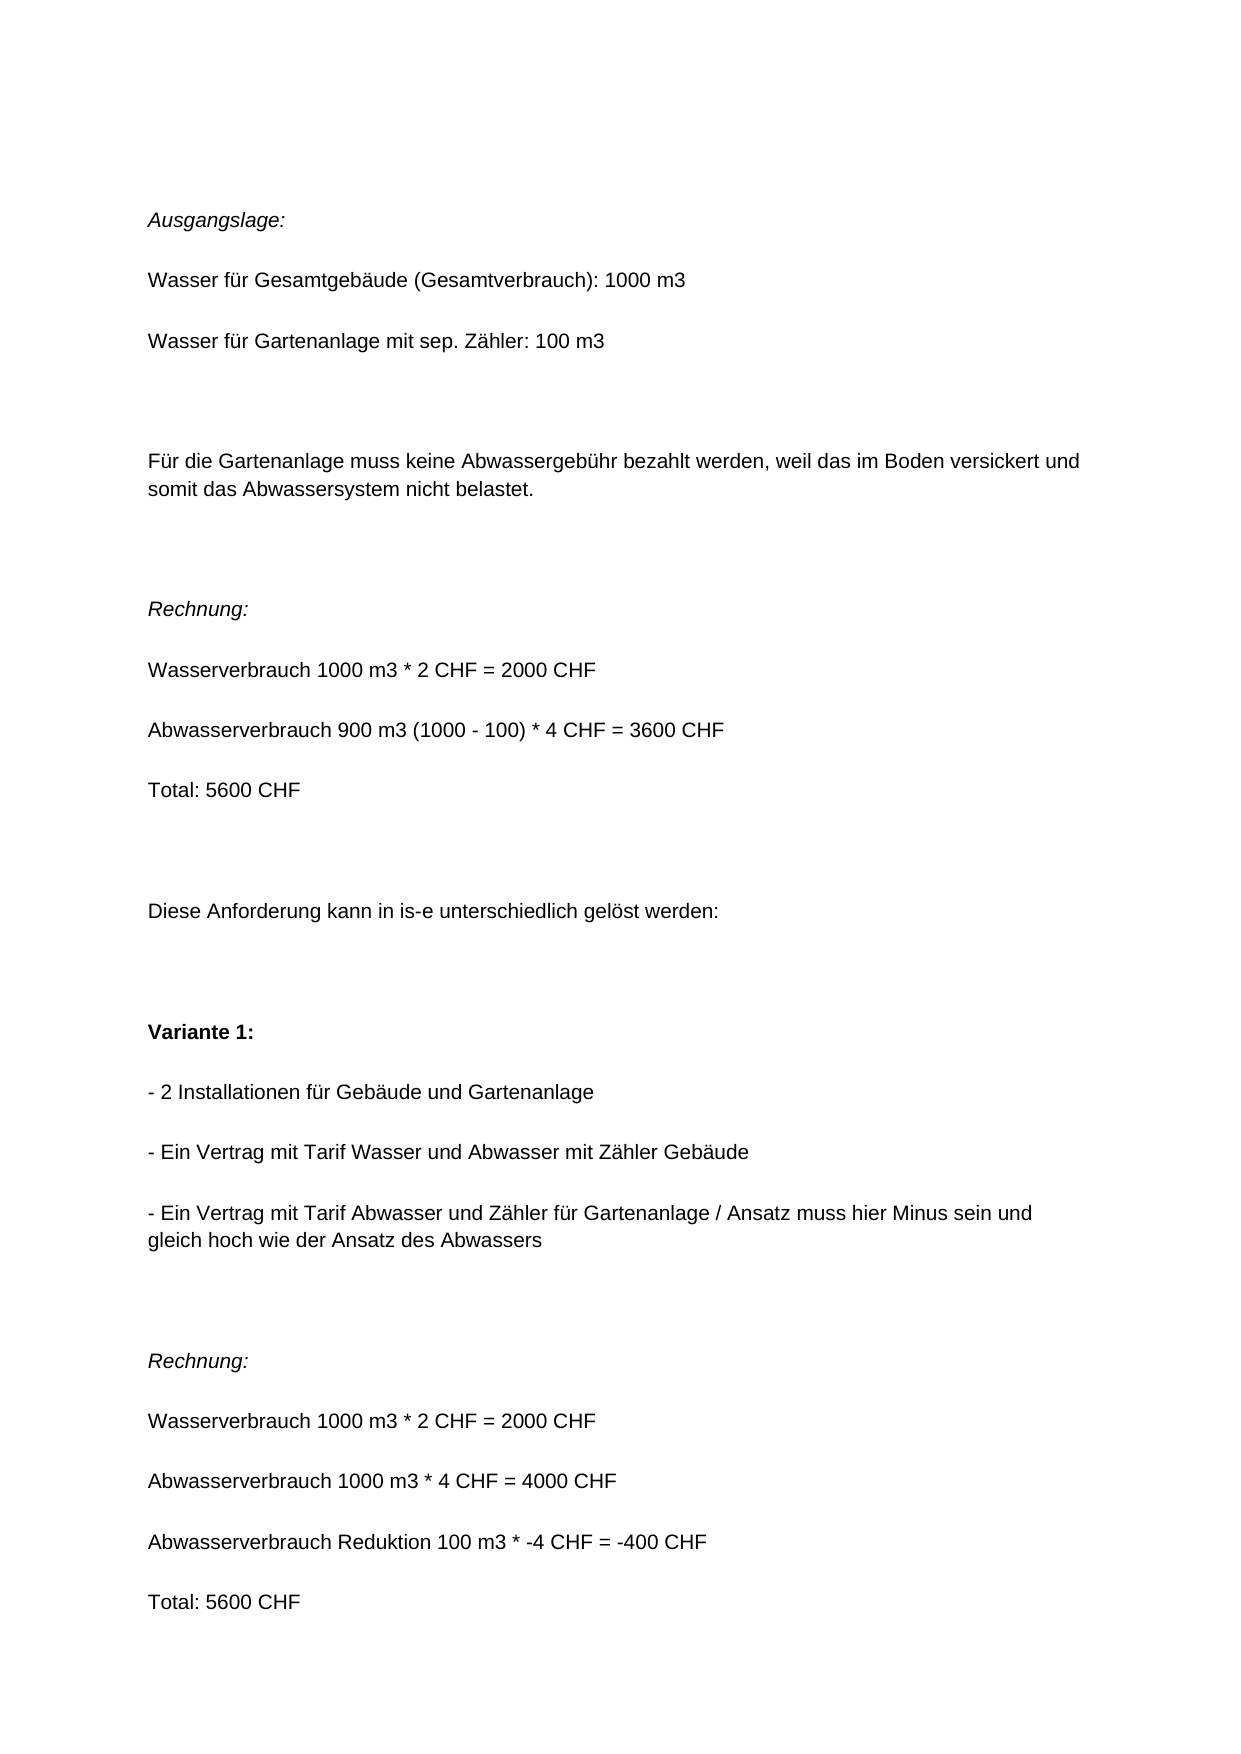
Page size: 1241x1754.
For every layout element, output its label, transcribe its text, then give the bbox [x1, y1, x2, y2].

text - Ein Vertrag mit Tarif Wasser und Abwasser mit Zähler Gebäude [148, 1140, 1093, 1164]
text Diese Anforderung kann in is-e unterschiedlich gelöst werden: [148, 899, 1093, 923]
text Ausgangslage: [148, 208, 1093, 232]
text - Ein Vertrag mit Tarif Abwasser und Zähler für Gartenanlage / Ansatz muss hier Minus sein und gleich hoch wie der Ansatz des Abwassers [148, 1200, 1093, 1252]
text Rechnung: [148, 597, 1093, 621]
text Variante 1: [148, 1019, 1093, 1043]
text Abwasserverbrauch 1000 m3 * 4 CHF = 4000 CHF [148, 1469, 1093, 1493]
text - 2 Installationen für Gebäude und Gartenanlage [148, 1080, 1093, 1104]
text Wasser für Gartenanlage mit sep. Zähler: 100 m3 [148, 328, 1093, 352]
text Wasserverbrauch 1000 m3 * 2 CHF = 2000 CHF [148, 1409, 1093, 1433]
text Wasserverbrauch 1000 m3 * 2 CHF = 2000 CHF [148, 658, 1093, 682]
text Total: 5600 CHF [148, 778, 1093, 802]
text Für die Gartenanlage muss keine Abwassergebühr bezahlt werden, weil das im Boden versickert und somit das Abwassersystem nicht belastet. [148, 449, 1093, 501]
text Wasser für Gesamtgebäude (Gesamtverbrauch): 1000 m3 [148, 268, 1093, 292]
text Rechnung: [148, 1348, 1093, 1372]
text Abwasserverbrauch Reduktion 100 m3 * -4 CHF = -400 CHF [148, 1529, 1093, 1553]
text Total: 5600 CHF [148, 1590, 1093, 1614]
text Abwasserverbrauch 900 m3 (1000 - 100) * 4 CHF = 3600 CHF [148, 718, 1093, 742]
